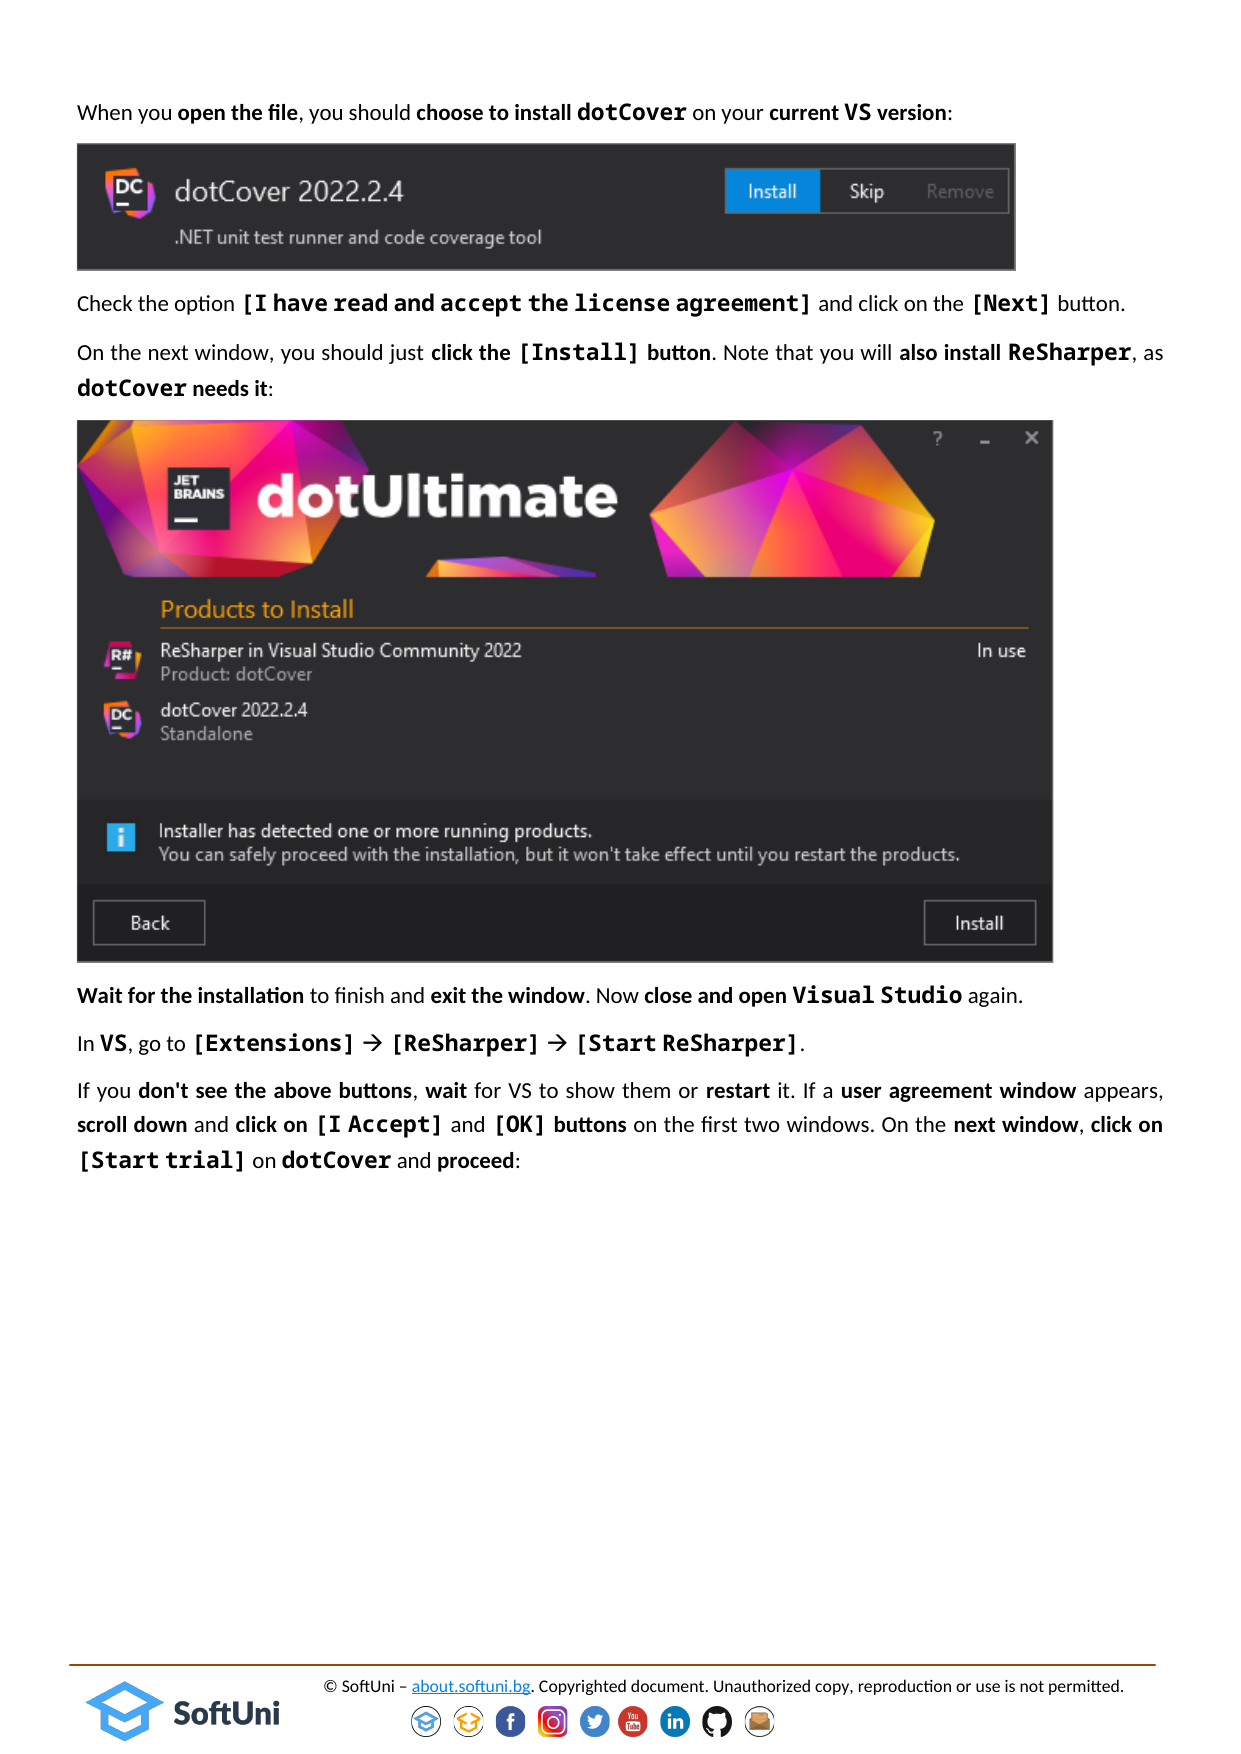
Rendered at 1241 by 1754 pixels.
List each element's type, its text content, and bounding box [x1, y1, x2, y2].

picture [674, 1719, 683, 1728]
picture [76, 143, 1016, 271]
picture [495, 1706, 526, 1737]
picture [744, 1706, 775, 1737]
picture [702, 1706, 732, 1737]
picture [618, 1706, 648, 1737]
text When you open the file, you should choose to install dotCover on your current VS version: [77, 95, 1163, 127]
picture [79, 1675, 286, 1747]
picture [660, 1706, 669, 1715]
picture [411, 1706, 441, 1737]
picture [681, 1706, 690, 1715]
text In VS, go to [Extensions] [ReSharper] [Start ReSharper]. [77, 1027, 1163, 1058]
picture [76, 420, 1054, 963]
picture [681, 1728, 690, 1737]
picture [538, 1706, 568, 1737]
text Wait for the installation to finish and exit the window. Now close and open Visual Studio again. [77, 979, 1163, 1010]
picture [660, 1728, 669, 1737]
picture [580, 1706, 610, 1737]
text On the next window, you should just click the [Install] button. Note that you will also install ReSharper, as dotCover needs it: [77, 336, 1163, 403]
text Check the option [I have read and accept the license agreement] and click on the [Next] button. [77, 287, 1163, 318]
picture [453, 1706, 484, 1737]
text If you don't see the above buttons, wait for VS to show them or restart it. If a user agreement window appears, scroll down and click on [I Accept] and [OK] buttons on the first two windows. On the next window, click on [Start trial] on dotCover and proceed: [77, 1076, 1163, 1176]
